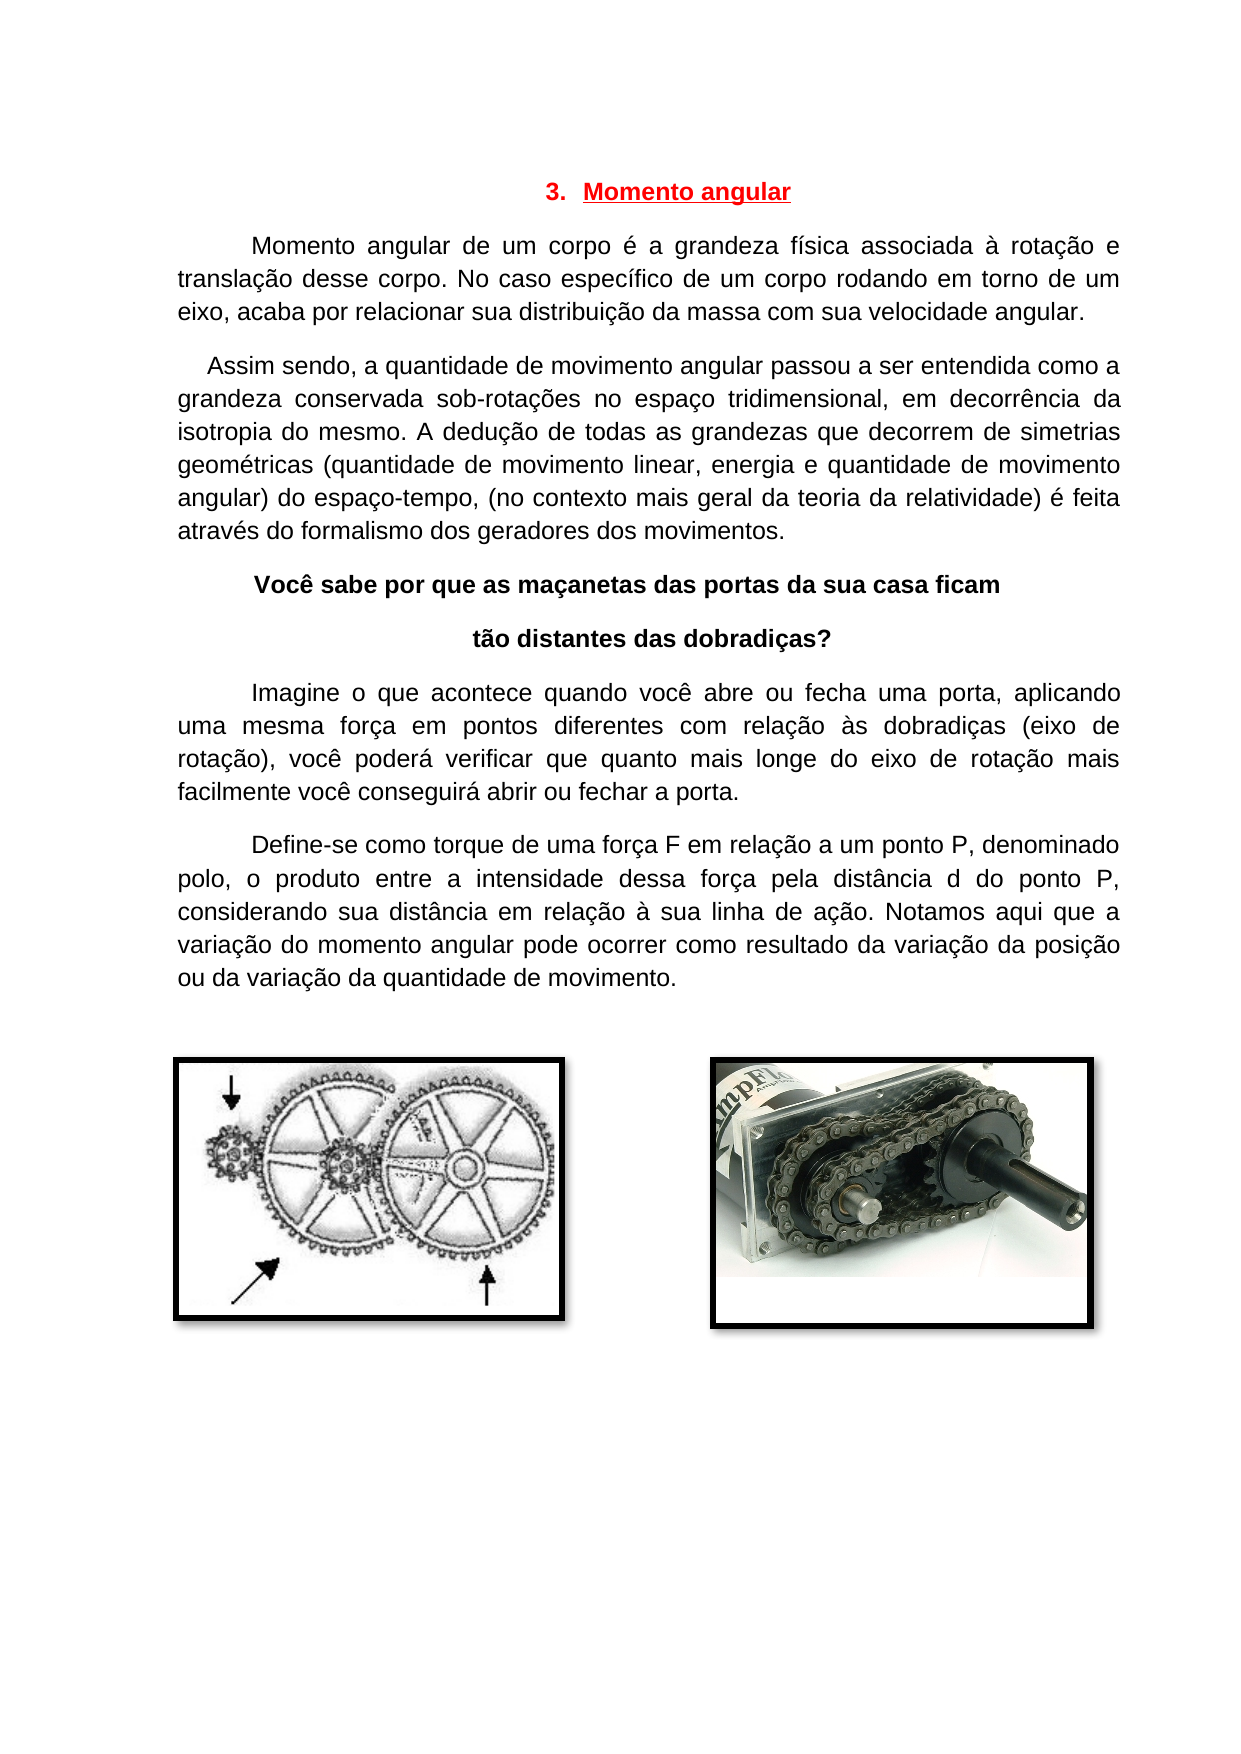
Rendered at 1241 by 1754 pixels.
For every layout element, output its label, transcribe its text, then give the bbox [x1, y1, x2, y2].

text Imagine o que acontece quando você abre ou fecha uma porta, aplicando uma mesma força em pontos diferentes com relação às dobradiças (eixo de rotação), você poderá verificar que quanto mais longe do eixo de rotação mais facilmente você conseguirá abrir ou fechar a porta. [177, 678, 1122, 805]
text Define-se como torque de uma força F em relação a um ponto P, denominado polo, o produto entre a intensidade dessa força pela distância d do ponto P, considerando sua distância em relação à sua linha de ação. Notamos aqui que a variação do momento angular pode ocorrer como resultado da variação da posição ou da variação da quantidade de movimento. [177, 831, 1122, 991]
list Momento angular [215, 177, 1122, 206]
picture [716, 1063, 1087, 1323]
text Assim sendo, a quantidade de movimento angular passou a ser entendida como a grandeza conservada sob-rotações no espaço tridimensional, em decorrência da isotropia do mesmo. A dedução de todas as grandezas que decorrem de simetrias geométricas (quantidade de movimento linear, energia e quantidade de movimento angular) do espaço-tempo, (no contexto mais geral da teoria da relatividade) é feita através do formalismo dos geradores dos movimentos. [177, 351, 1122, 545]
text Você sabe por que as maçanetas das portas da sua casa ficam [133, 570, 1122, 599]
text Momento angular de um corpo é a grandeza física associada à rotação e translação desse corpo. No caso específico de um corpo rodando em torno de um eixo, acaba por relacionar sua distribuição da massa com sua velocidade angular. [177, 231, 1122, 326]
text tão distantes das dobradiças? [398, 624, 1122, 652]
picture [179, 1063, 559, 1315]
